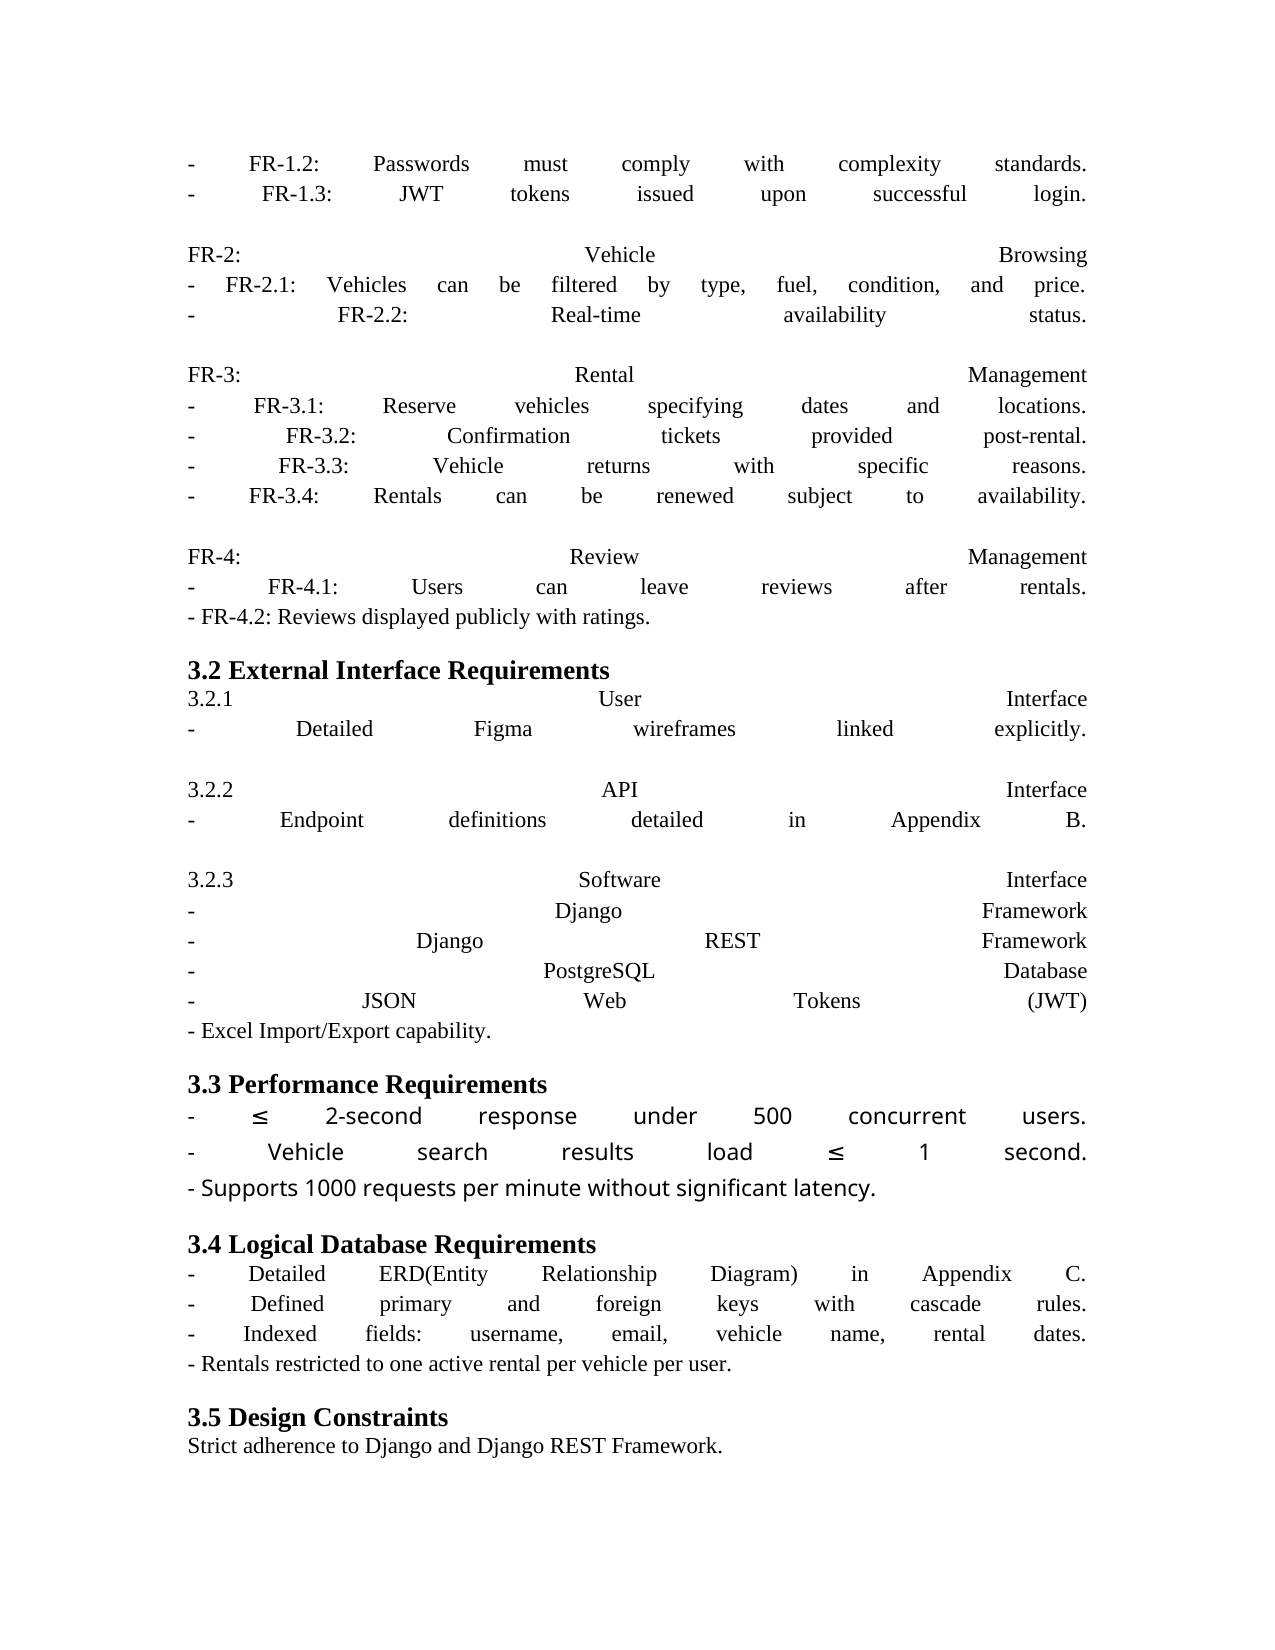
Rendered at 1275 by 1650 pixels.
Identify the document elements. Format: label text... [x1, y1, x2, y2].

text 3.2.1 User Interface - Detailed Figma wireframes linked explicitly. 3.2.2 API Interface - Endpoint definitions detailed in Appendix B. 3.2.3 Software Interface - Django Framework - Django REST Framework - PostgreSQL Database - JSON Web Tokens (JWT) - Excel Import/Export capability. [187, 685, 1087, 1044]
text - ≤ 2-second response under 500 concurrent users. - Vehicle search results load ≤ 1 second. - Supports 1000 requests per minute without significant latency. [187, 1100, 1087, 1203]
text - Detailed ERD(Entity Relationship Diagram) in Appendix C. - Defined primary and foreign keys with cascade rules. - Indexed fields: username, email, vehicle name, rental dates. - Rentals restricted to one active rental per vehicle per user. [187, 1259, 1087, 1377]
text Strict adherence to Django and Django REST Framework. [187, 1432, 1087, 1459]
subtitle 3.4 Logical Database Requirements [187, 1228, 1087, 1259]
subtitle 3.5 Design Constraints [187, 1401, 1087, 1432]
subtitle 3.2 External Interface Requirements [187, 654, 1087, 685]
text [187, 150, 1087, 629]
subtitle 3.3 Performance Requirements [187, 1069, 1087, 1100]
